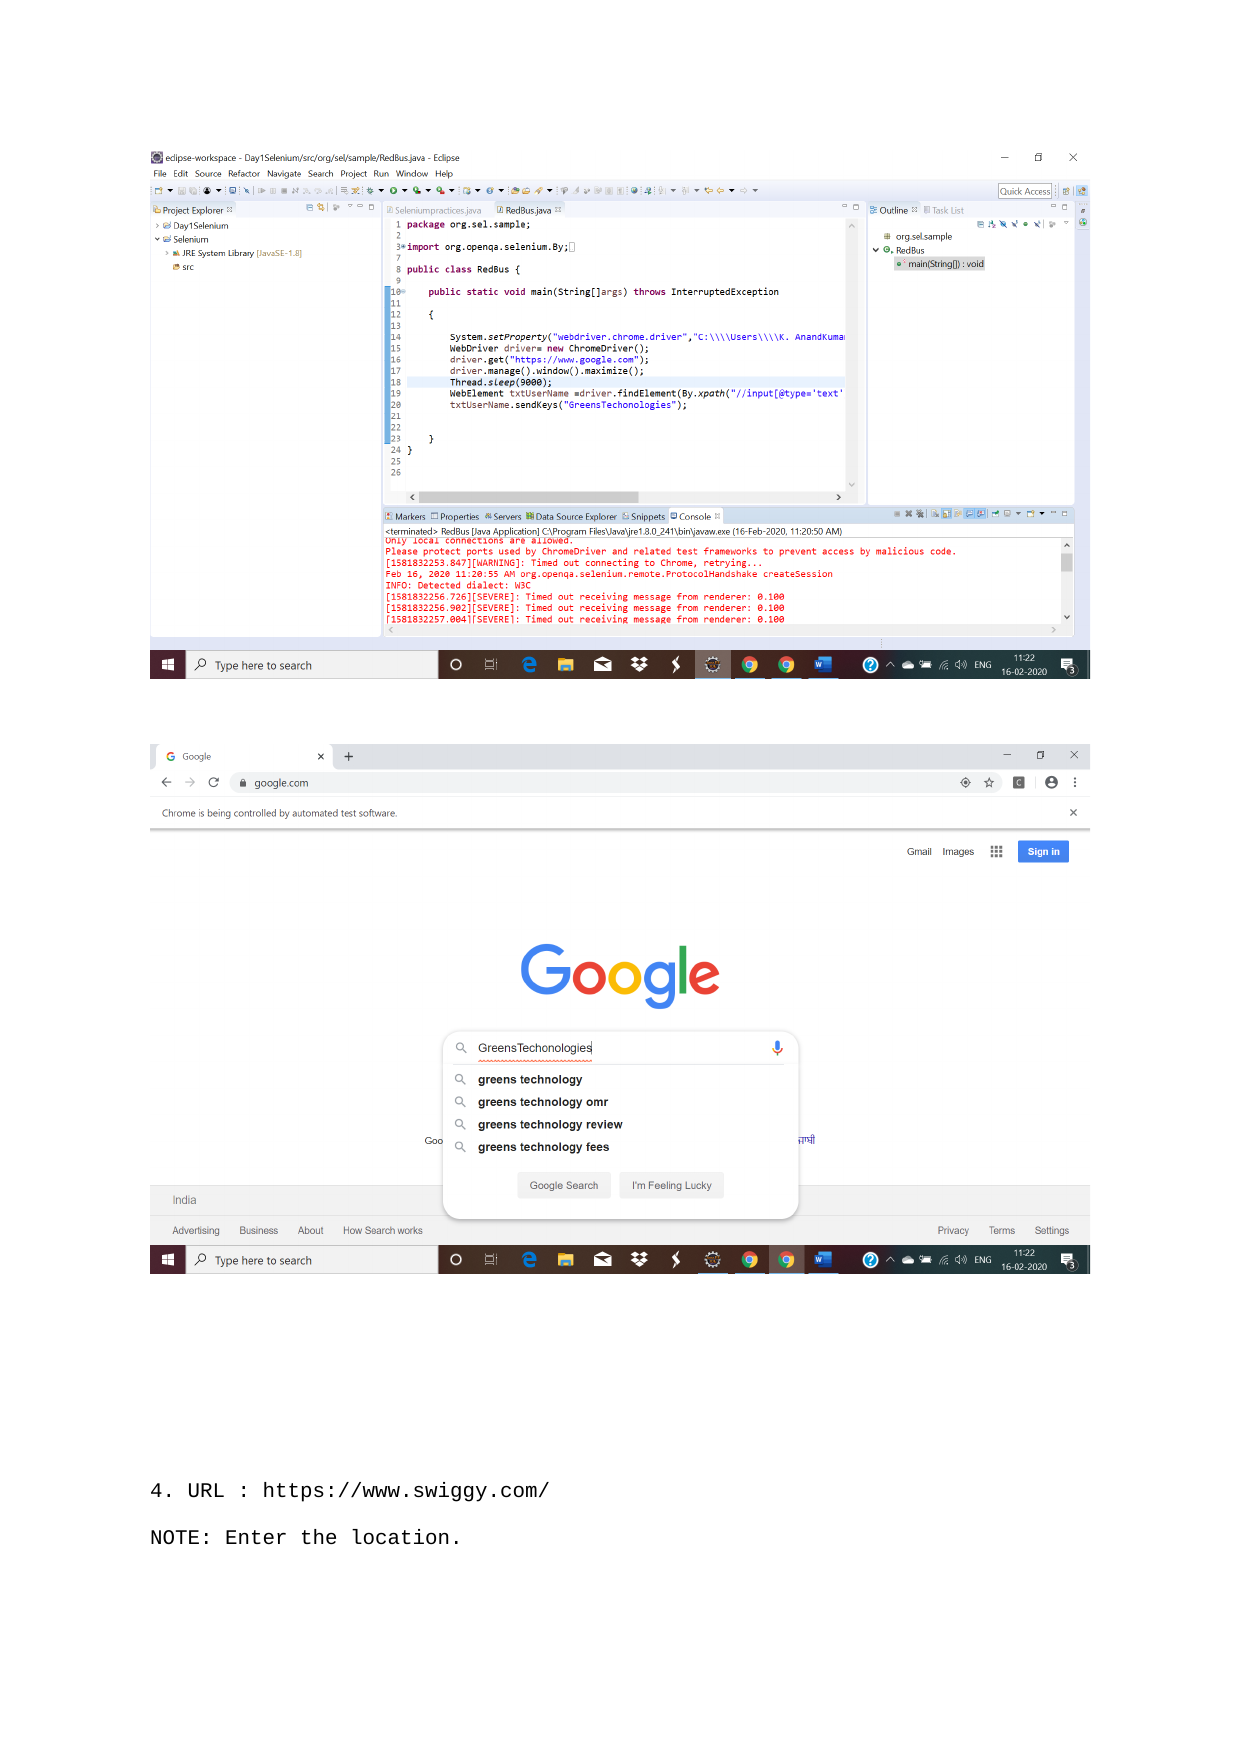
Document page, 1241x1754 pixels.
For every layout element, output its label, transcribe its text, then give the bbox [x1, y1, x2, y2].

picture [150, 744, 1091, 1274]
text 4. URL : https://www.swiggy.com/ [150, 1480, 1090, 1503]
text NOTE: Enter the location. [150, 1527, 1090, 1551]
picture [150, 150, 1091, 679]
